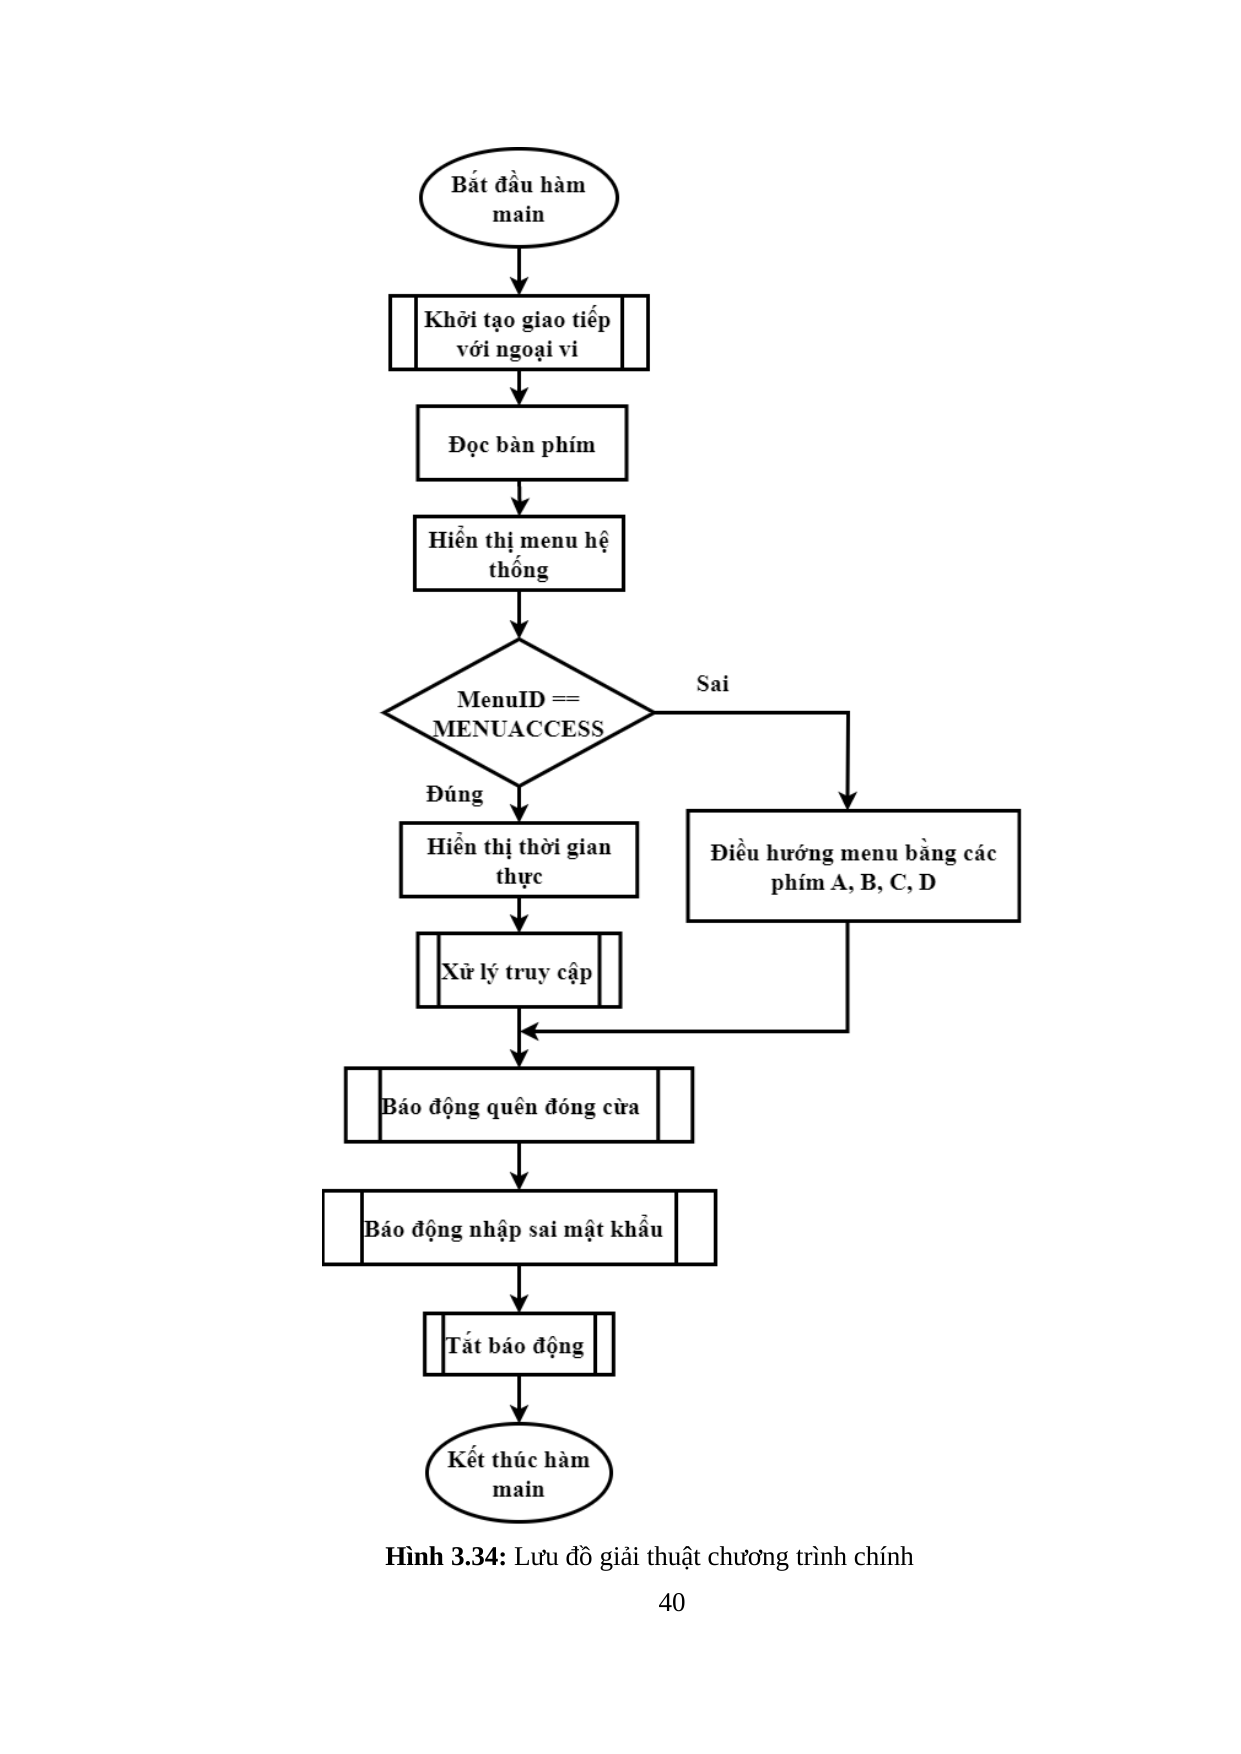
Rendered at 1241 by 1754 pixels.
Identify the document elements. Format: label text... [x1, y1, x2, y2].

picture [322, 147, 1022, 1525]
